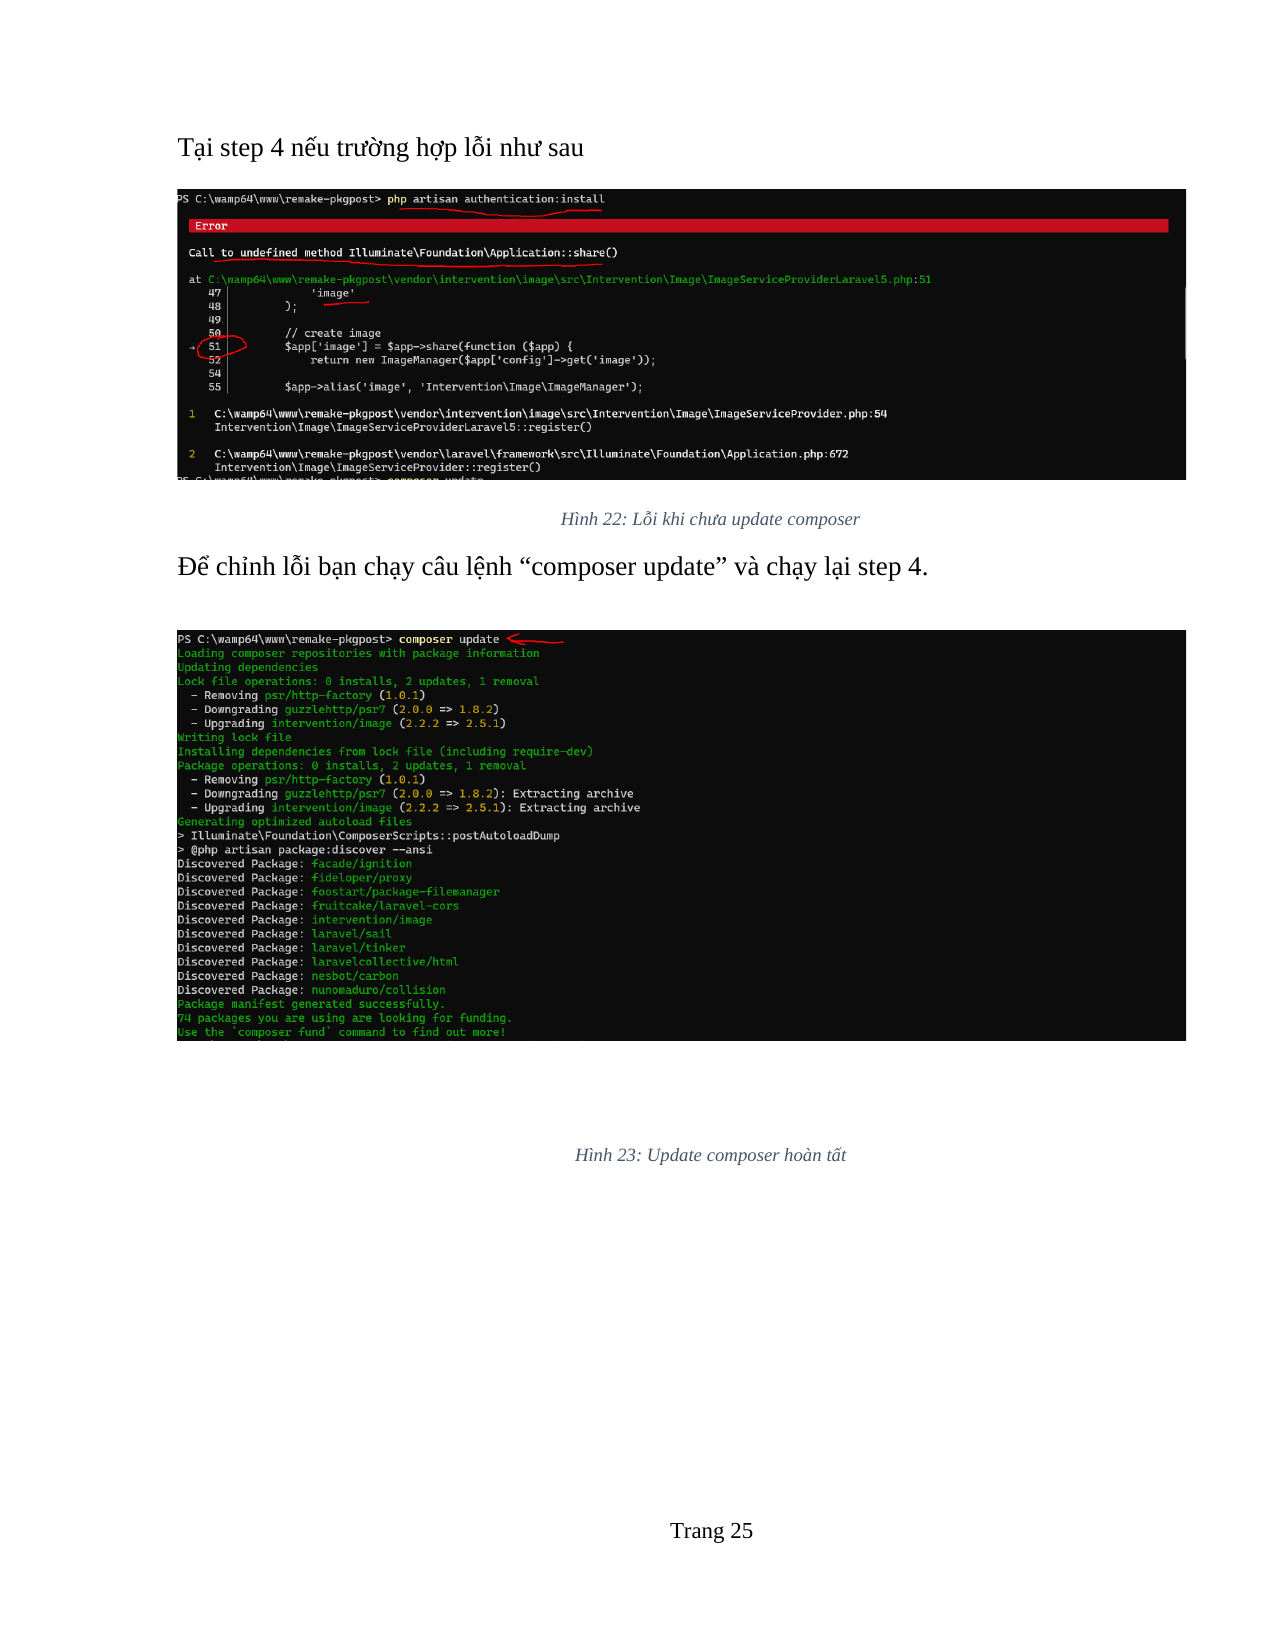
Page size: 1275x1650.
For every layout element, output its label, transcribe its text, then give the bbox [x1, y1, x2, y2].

text Tại step 4 nếu trường hợp lỗi như sau [177, 131, 1186, 162]
text Để chỉnh lỗi bạn chạy câu lệnh “composer update” và chạy lại step 4. [177, 550, 1186, 582]
text Hình 22: Lỗi khi chưa update composer [177, 508, 1186, 529]
text Hình 23: Update composer hoàn tất [177, 1143, 1186, 1165]
picture [177, 189, 1187, 480]
picture [177, 630, 1187, 1041]
